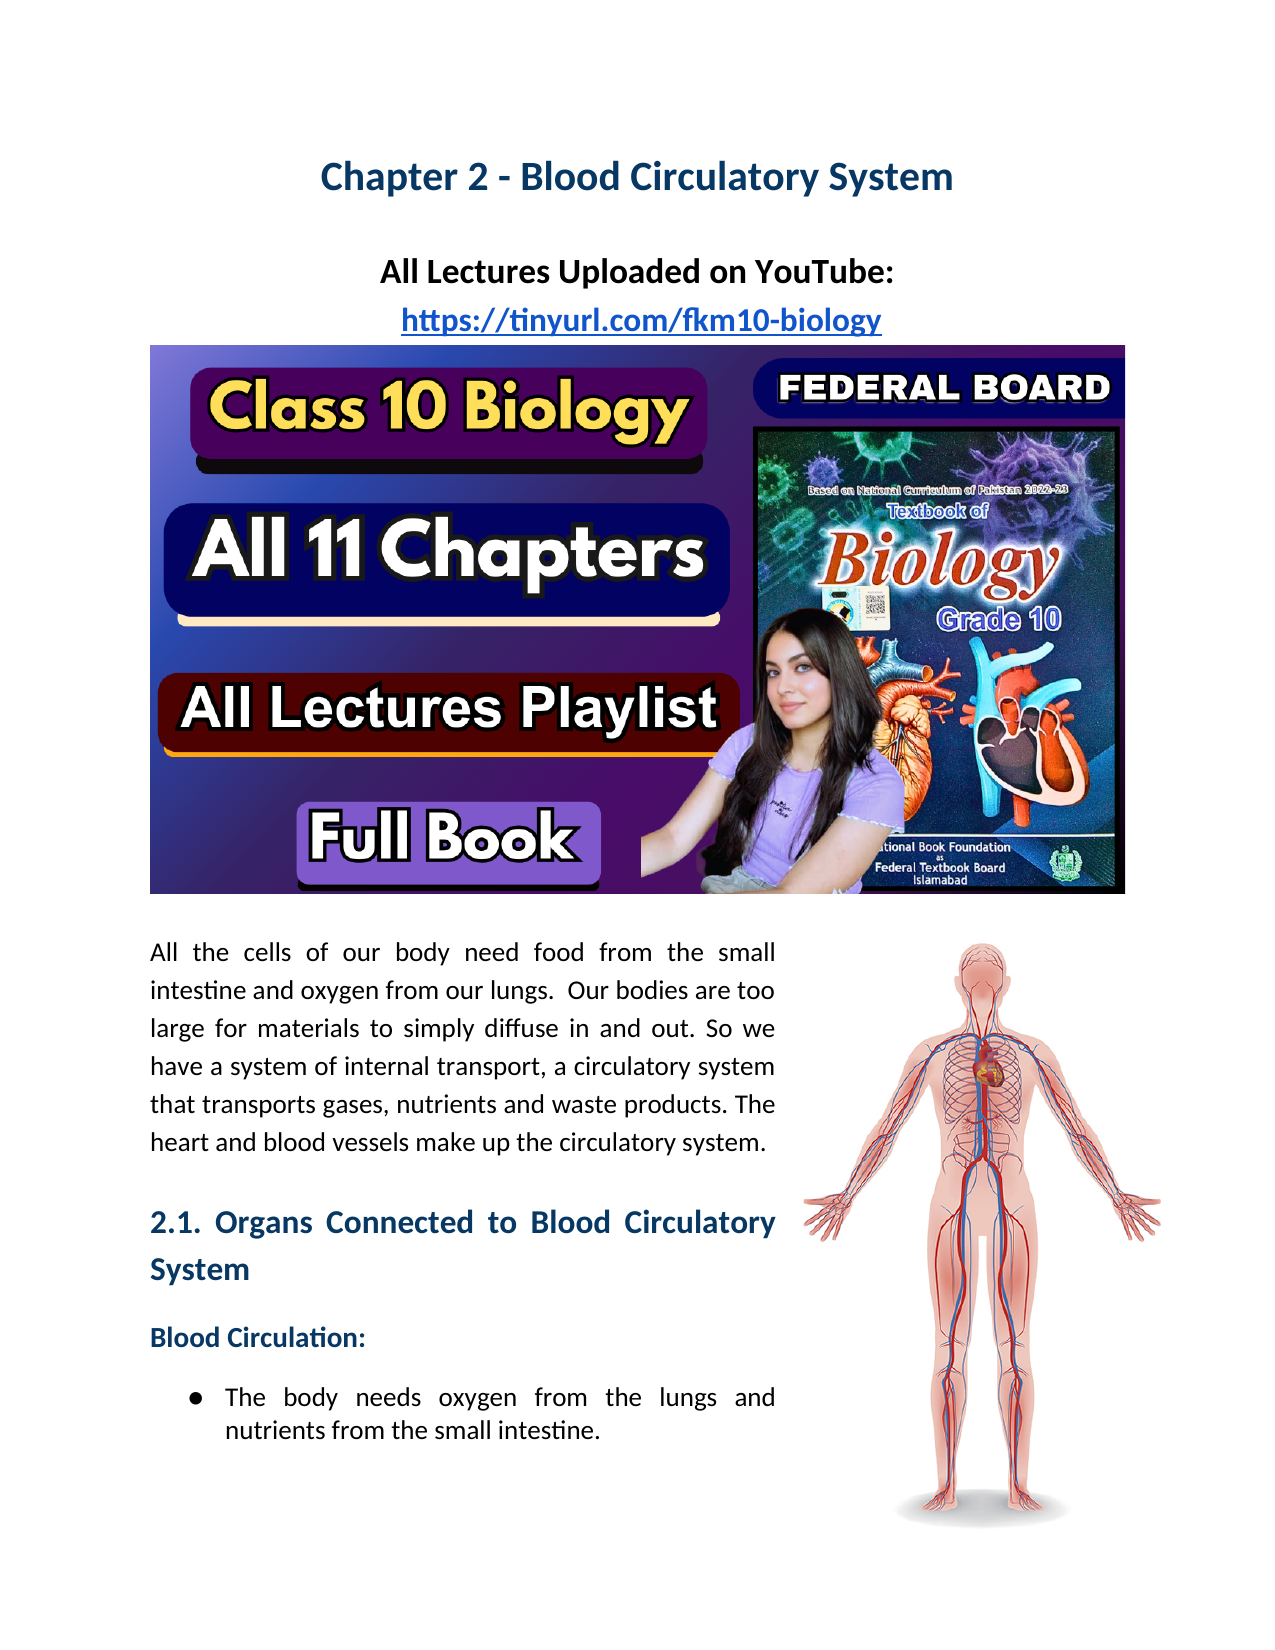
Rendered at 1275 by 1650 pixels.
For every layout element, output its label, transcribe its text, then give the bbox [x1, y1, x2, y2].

picture [150, 345, 1125, 894]
text Chapter 2 - Blood Circulatory System [150, 150, 1125, 201]
text All the cells of our body need food from the small intestine and oxygen from our lungs. Our bodies are too large for materials to simply diffuse in and out. So we have a system of internal transport, a circulatory system that transports gases, nutrients and waste products. The heart and blood vessels make up the circulatory system. [150, 936, 795, 1158]
subtitle Blood Circulation: [150, 1319, 795, 1355]
picture [795, 923, 1172, 1532]
text All Lectures Uploaded on YouTube: [150, 249, 1125, 293]
text https://tinyurl.com/fkm10-biology [150, 299, 1125, 340]
text 2.1. Organs Connected to Blood Circulatory System [150, 1201, 795, 1288]
list The body needs oxygen from the lungs and nutrients from the small intestine. [187, 1380, 795, 1446]
